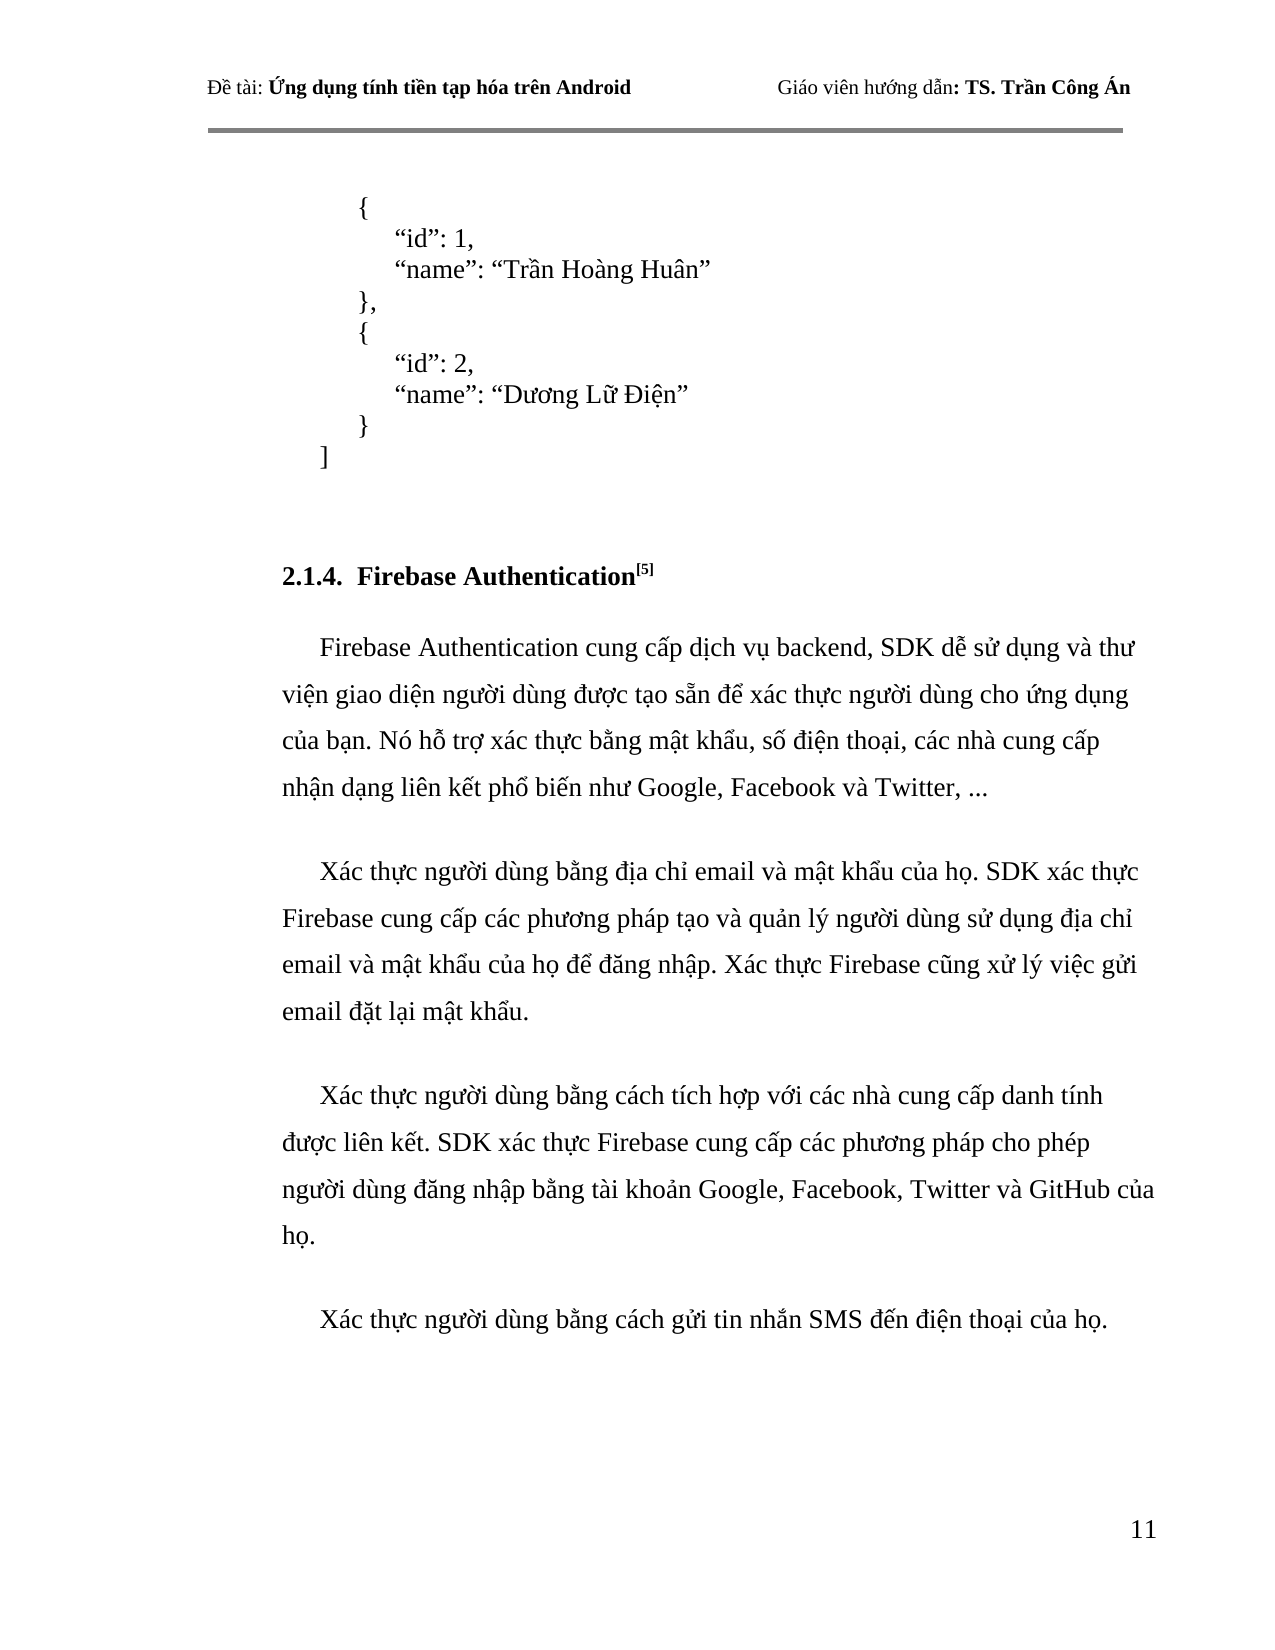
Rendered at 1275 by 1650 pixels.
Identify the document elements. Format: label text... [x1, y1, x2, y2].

subtitle Firebase Authentication[5] [282, 560, 1157, 591]
text Firebase Authentication cung cấp dịch vụ backend, SDK dễ sử dụng và thư viện giao diện người dùng được tạo sẵn để xác thực người dùng cho ứng dụng của bạn. Nó hỗ trợ xác thực bằng mật khẩu, số điện thoại, các nhà cung cấp nhận dạng liên kết phổ biến như Google, Facebook và Twitter, ... [282, 631, 1157, 802]
text “name”: “Trần Hoàng Huân” [357, 254, 1157, 285]
text Xác thực người dùng bằng địa chỉ email và mật khẩu của họ. SDK xác thực Firebase cung cấp các phương pháp tạo và quản lý người dùng sử dụng địa chỉ email và mật khẩu của họ để đăng nhập. Xác thực Firebase cũng xử lý việc gửi email đặt lại mật khẩu. [282, 855, 1157, 1026]
text }, [319, 285, 1157, 316]
text Xác thực người dùng bằng cách gửi tin nhắn SMS đến điện thoại của họ. [282, 1303, 1157, 1335]
text Xác thực người dùng bằng cách tích hợp với các nhà cung cấp danh tính được liên kết. SDK xác thực Firebase cung cấp các phương pháp cho phép người dùng đăng nhập bằng tài khoản Google, Facebook, Twitter và GitHub của họ. [282, 1079, 1157, 1251]
text ] [244, 441, 1157, 472]
text } [319, 409, 1157, 441]
text { [319, 316, 1157, 347]
text “name”: “Dương Lữ Điện” [357, 378, 1157, 409]
text “id”: 2, [357, 347, 1157, 378]
text “id”: 1, [357, 222, 1157, 254]
text { [319, 191, 1157, 222]
